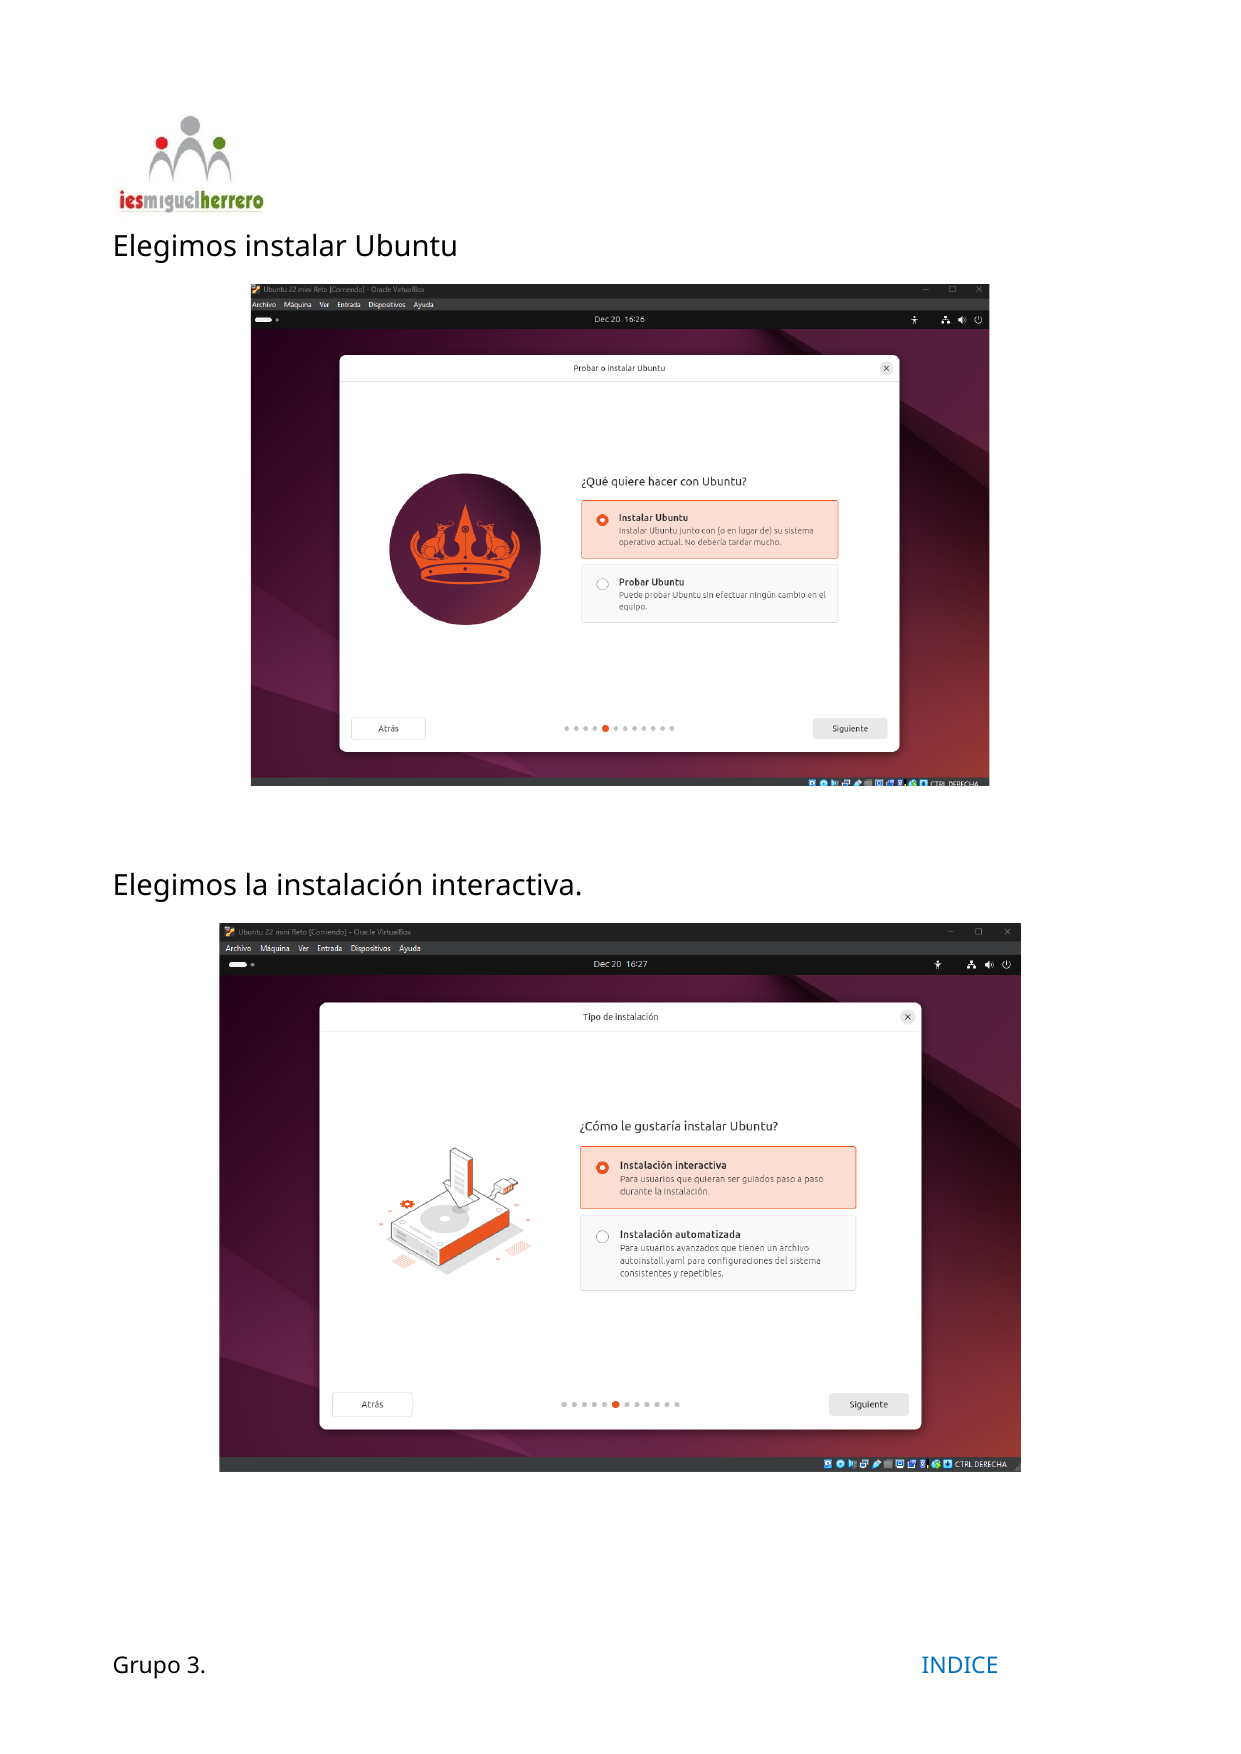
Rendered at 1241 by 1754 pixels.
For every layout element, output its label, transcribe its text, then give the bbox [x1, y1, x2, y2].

picture [250, 284, 990, 786]
picture [112, 105, 267, 226]
text Elegimos la instalación interactiva. [112, 864, 1128, 904]
text Elegimos instalar Ubuntu [112, 225, 1128, 265]
picture [219, 923, 1021, 1472]
